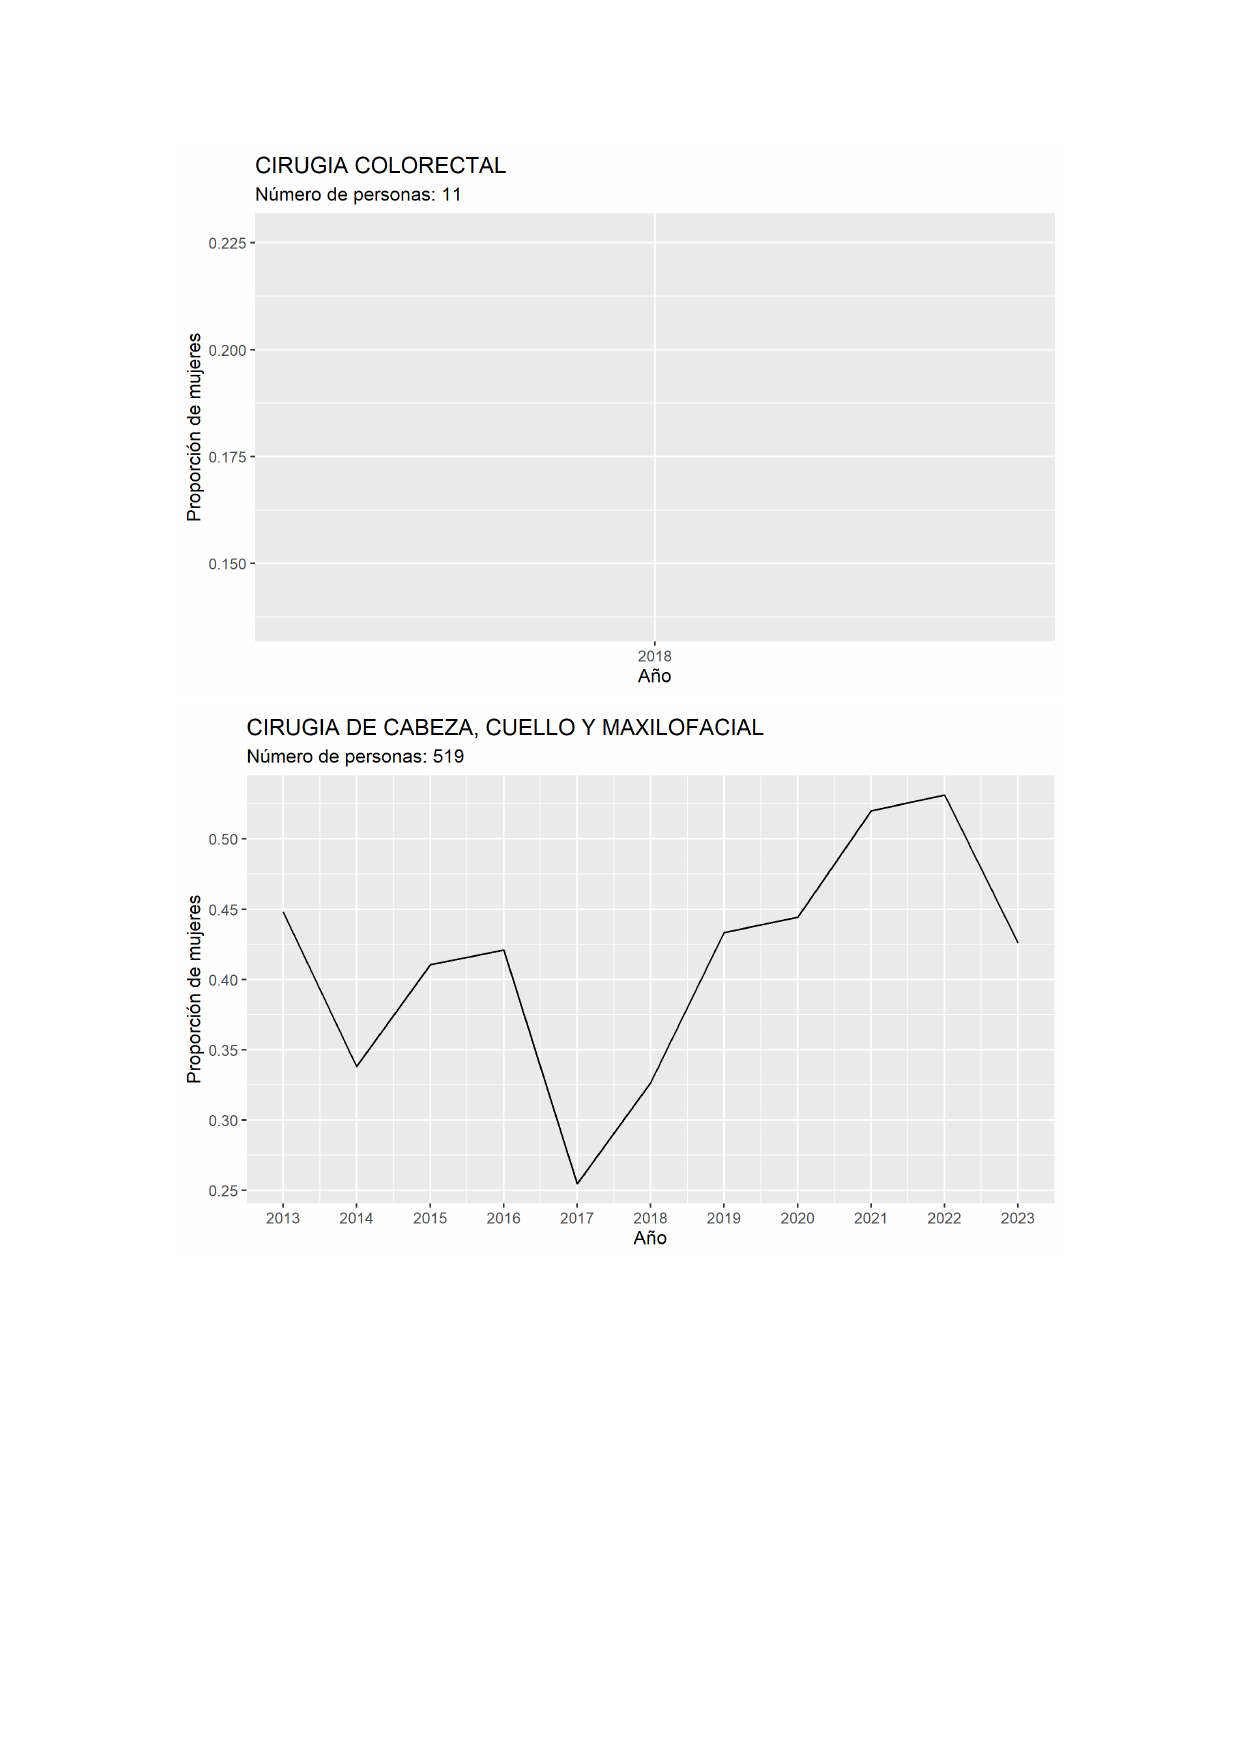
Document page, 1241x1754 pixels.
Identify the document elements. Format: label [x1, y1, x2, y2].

picture [177, 147, 1063, 695]
picture [177, 709, 1063, 1257]
